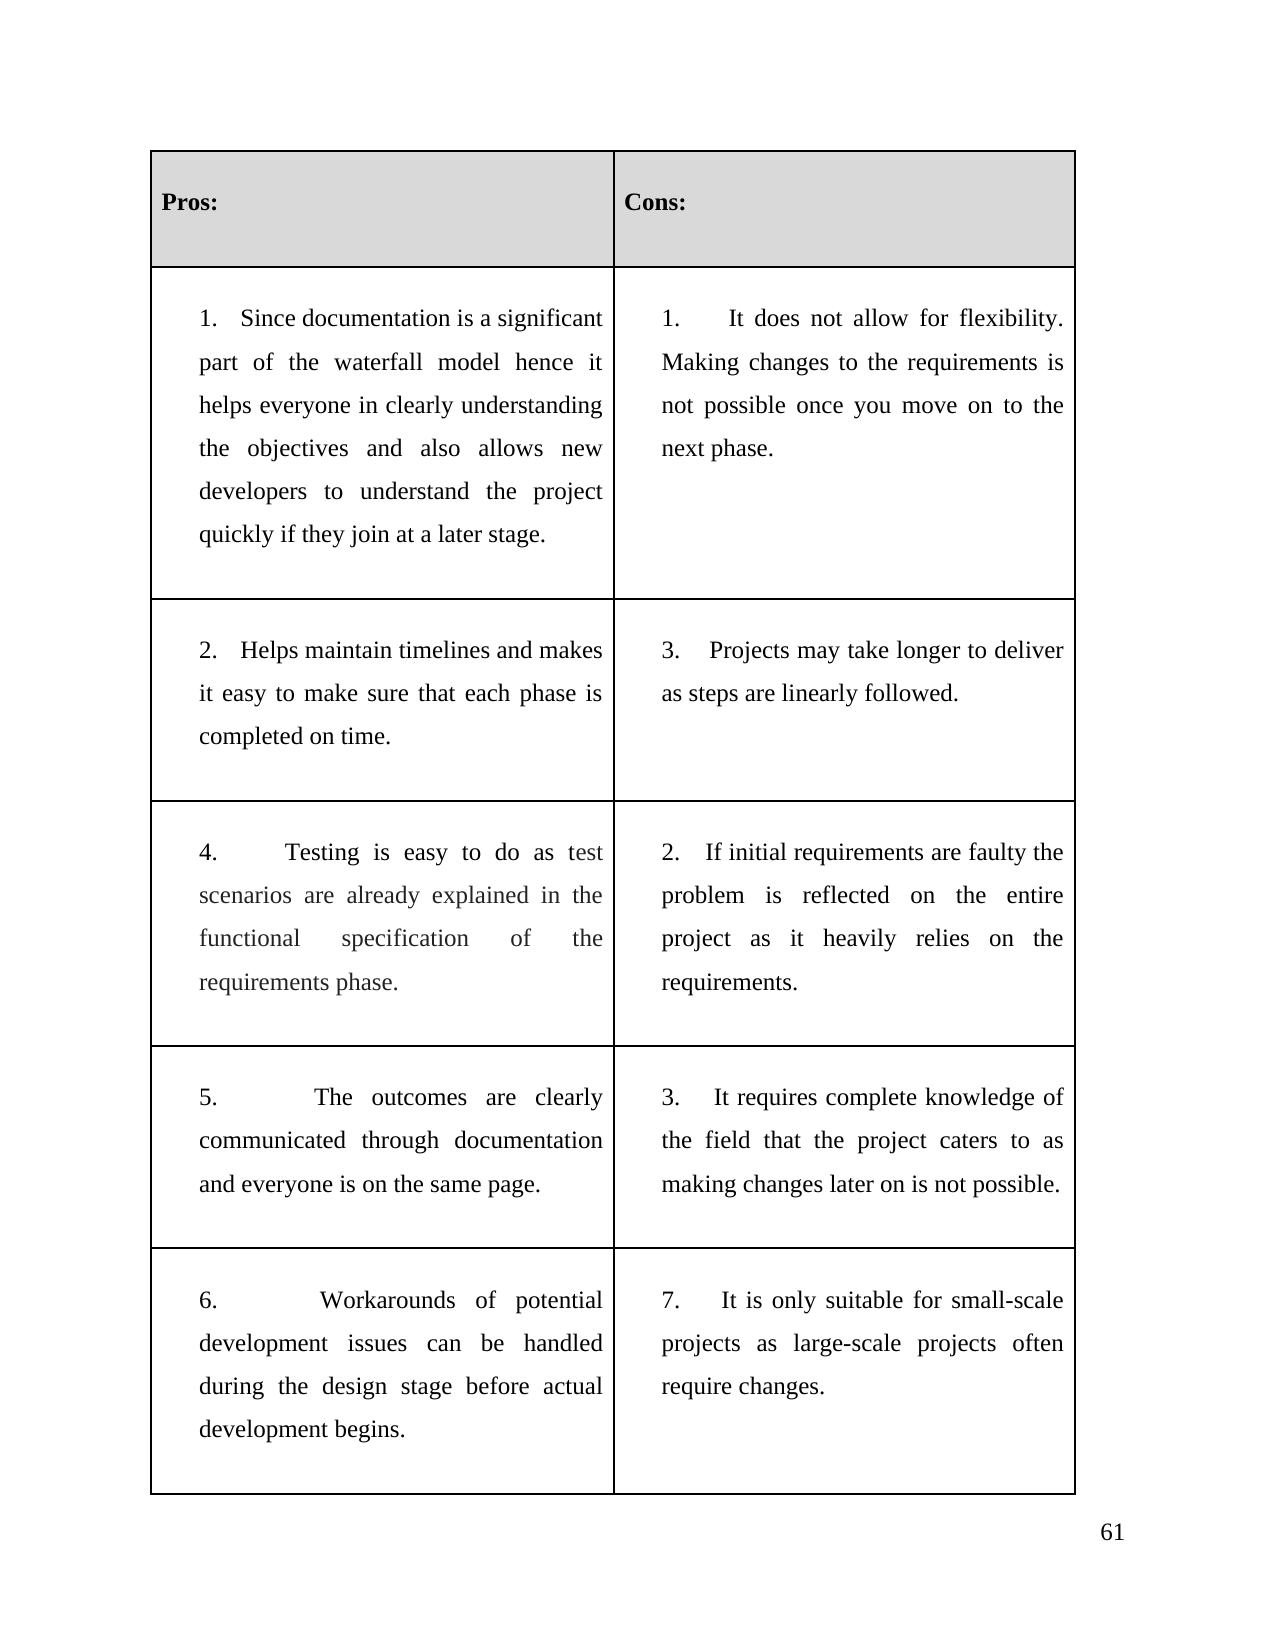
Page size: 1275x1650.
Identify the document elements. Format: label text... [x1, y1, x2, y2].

table_cell 5. The outcomes are clearly communicated through documentation and everyone is on the same page. [152, 1047, 613, 1247]
table_cell 2. If initial requirements are faulty the problem is reflected on the entire project as it heavily relies on the requirements. [615, 802, 1074, 1045]
table_cell 6. Workarounds of potential development issues can be handled during the design stage before actual development begins. [152, 1249, 613, 1492]
table_cell 7. It is only suitable for small-scale projects as large-scale projects often require changes. [615, 1249, 1074, 1492]
table_header Cons: [615, 152, 1074, 266]
table_cell 3. It requires complete knowledge of the field that the project caters to as making changes later on is not possible. [615, 1047, 1074, 1247]
table_header Pros: [152, 152, 613, 266]
table_cell 1. Since documentation is a significant part of the waterfall model hence it helps everyone in clearly understanding the objectives and also allows new developers to understand the project quickly if they join at a later stage. [152, 268, 613, 597]
table_cell 3. Projects may take longer to deliver as steps are linearly followed. [615, 600, 1074, 800]
table_cell 1. It does not allow for flexibility. Making changes to the requirements is not possible once you move on to the next phase. [615, 268, 1074, 597]
table_cell 4. Testing is easy to do as test scenarios are already explained in the functional specification of the requirements phase. [152, 802, 613, 1045]
table_cell 2. Helps maintain timelines and makes it easy to make sure that each phase is completed on time. [152, 600, 613, 800]
